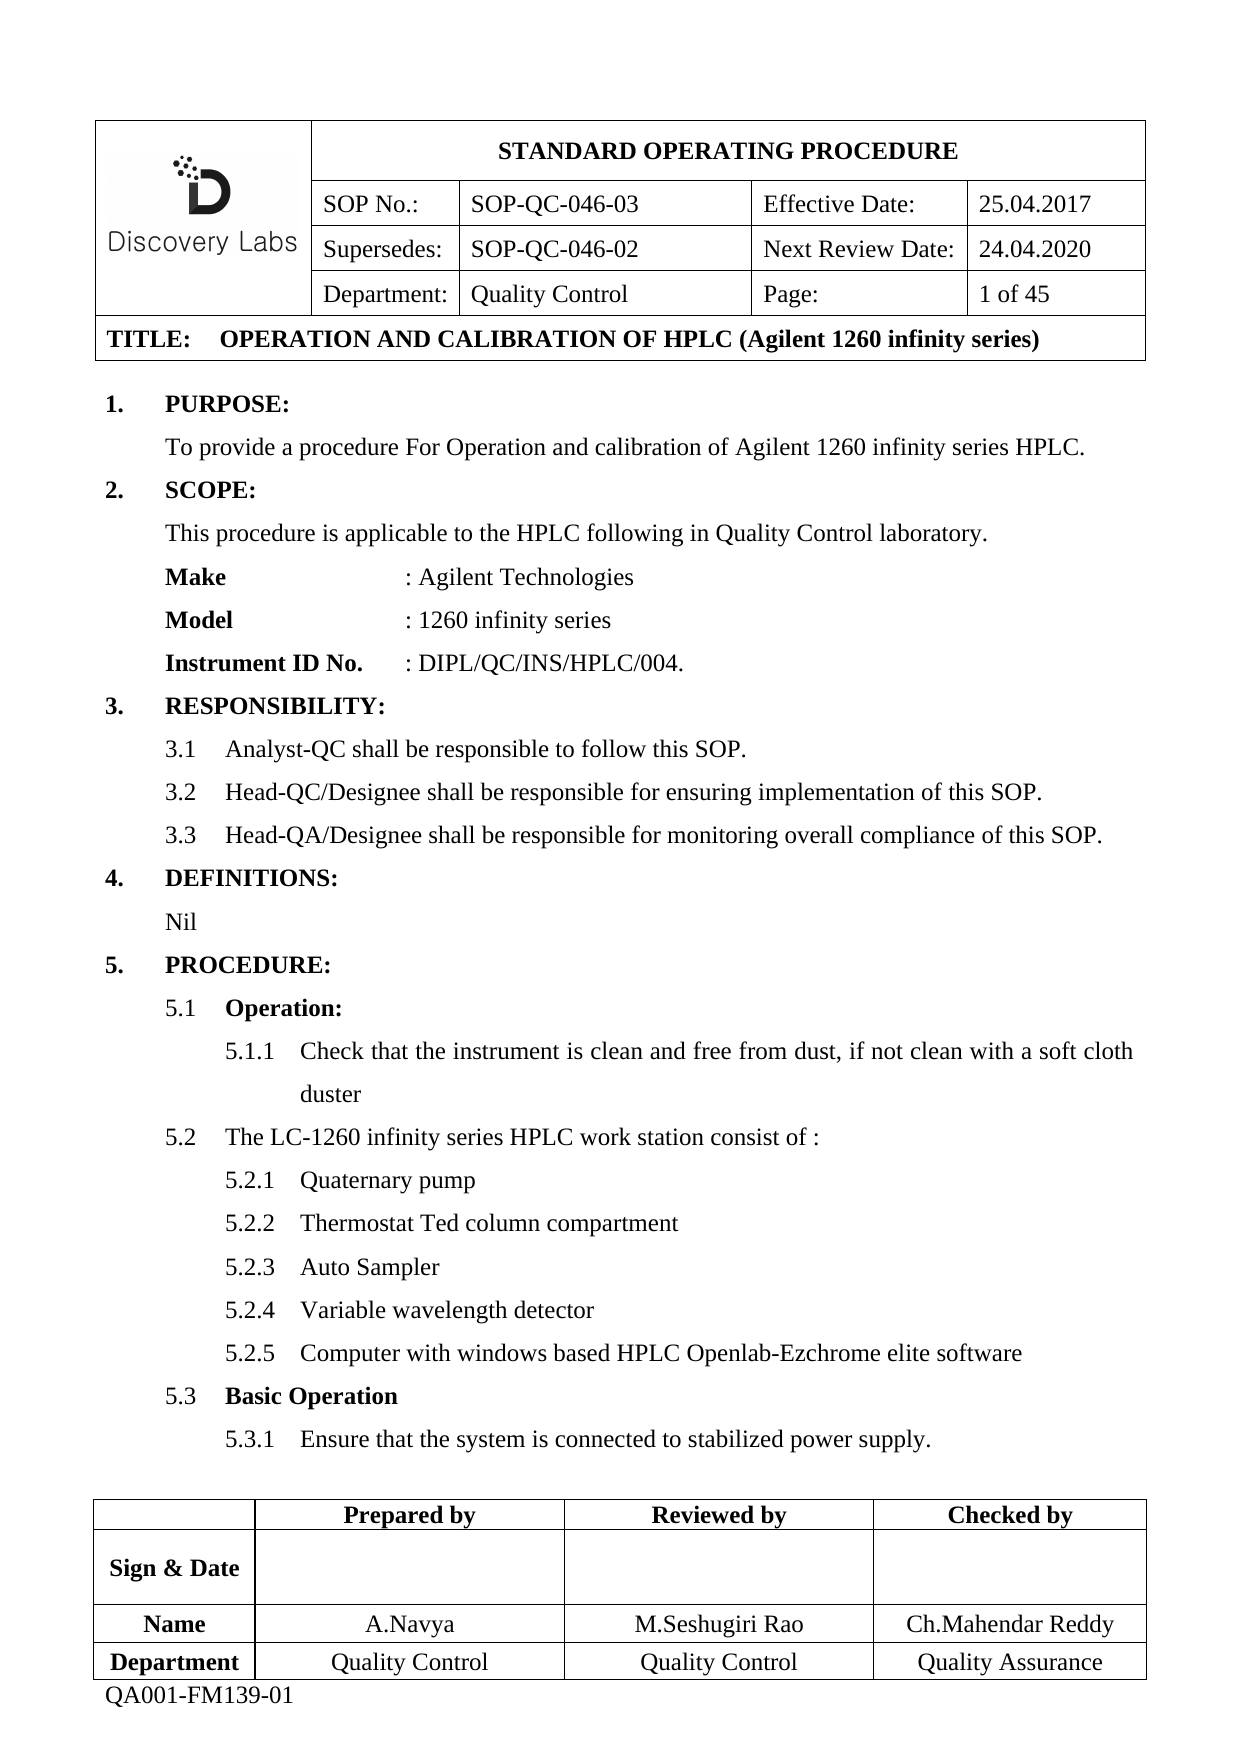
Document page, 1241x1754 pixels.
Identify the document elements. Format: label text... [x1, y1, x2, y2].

list Analyst-QC shall be responsible to follow this SOP. [165, 734, 1135, 763]
list Computer with windows based HPLC Openlab-Ezchrome elite software [225, 1338, 1135, 1367]
list This procedure is applicable to the HPLC following in Quality Control laboratory. [165, 518, 1135, 547]
list Instrument ID No. : DIPL/QC/INS/HPLC/004. [165, 648, 1135, 677]
list Make : Agilent Technologies [165, 562, 1135, 590]
list Basic Operation [165, 1381, 1135, 1410]
list Variable wavelength detector [225, 1295, 1135, 1323]
list RESPONSIBILITY: [105, 691, 1135, 720]
list Head-QC/Designee shall be responsible for ensuring implementation of this SOP. [165, 777, 1135, 806]
list Ensure that the system is connected to stabilized power supply. [225, 1424, 1135, 1453]
list Thermostat Ted column compartment [225, 1208, 1135, 1237]
list To provide a procedure For Operation and calibration of Agilent 1260 infinity series HPLC. [165, 432, 1135, 461]
list The LC-1260 infinity series HPLC work station consist of : [165, 1122, 1135, 1151]
list DEFINITIONS: [105, 863, 1135, 892]
list PURPOSE: [105, 389, 1135, 418]
list Model : 1260 infinity series [165, 605, 1135, 633]
list Check that the instrument is clean and free from dust, if not clean with a soft cloth duster [225, 1036, 1135, 1108]
list Operation: [165, 993, 1135, 1022]
list Head-QA/Designee shall be responsible for monitoring overall compliance of this SOP. [165, 820, 1135, 849]
list PROCEDURE: [105, 950, 1135, 978]
list Nil [165, 907, 1135, 935]
list SCOPE: [105, 475, 1135, 504]
list Quaternary pump [225, 1165, 1135, 1194]
list Auto Sampler [225, 1252, 1135, 1280]
